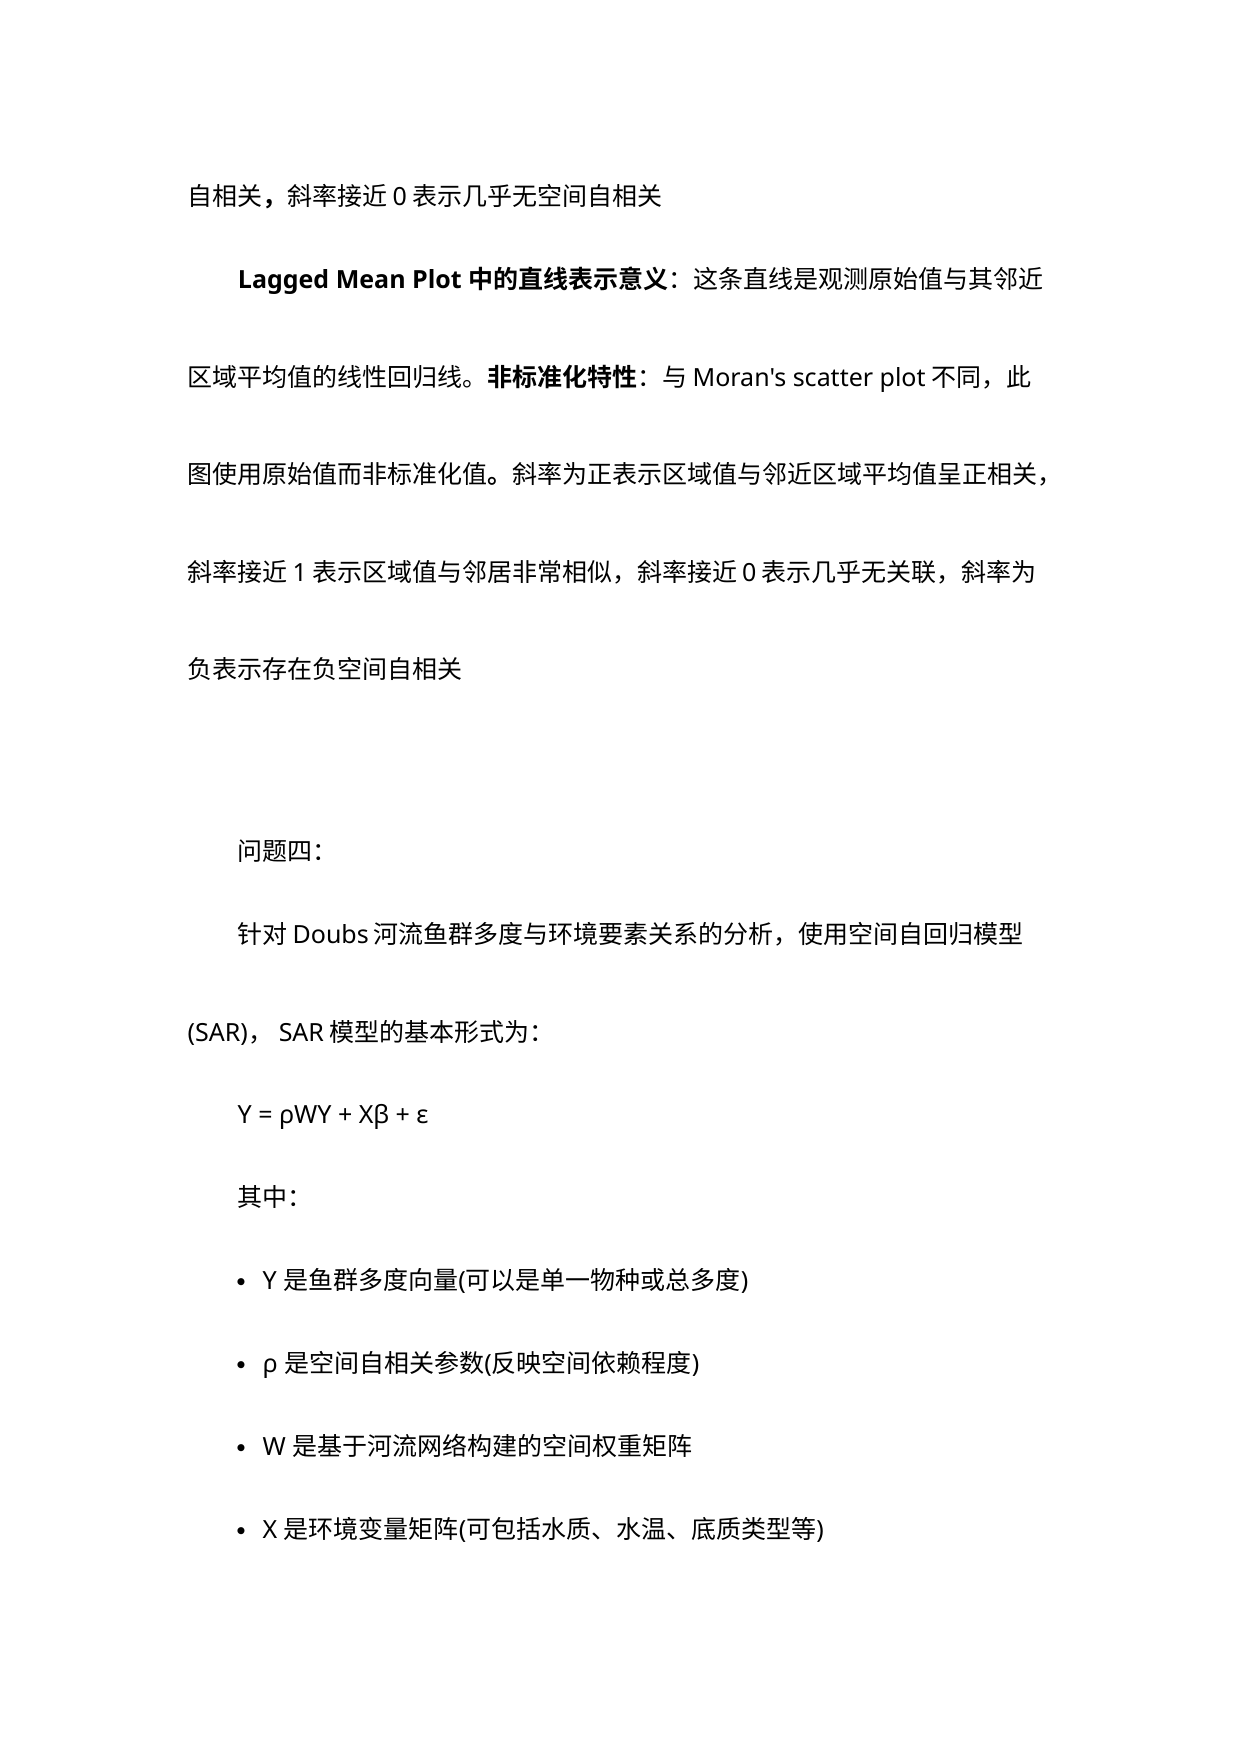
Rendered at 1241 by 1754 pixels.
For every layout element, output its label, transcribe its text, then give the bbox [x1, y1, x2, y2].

text 其中： [187, 1163, 1053, 1228]
list Y 是鱼群多度向量(可以是单一物种或总多度) [187, 1246, 1053, 1311]
text 针对Doubs河流鱼群多度与环境要素关系的分析，使用空间自回归模型(SAR)， SAR模型的基本形式为： [187, 900, 1053, 1063]
text 问题四： [187, 817, 1053, 882]
text Y = ρWY + Xβ + ε [187, 1081, 1053, 1146]
list X 是环境变量矩阵(可包括水质、水温、底质类型等) [187, 1495, 1053, 1560]
list W 是基于河流网络构建的空间权重矩阵 [187, 1412, 1053, 1477]
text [187, 162, 1053, 227]
text Lagged Mean Plot 中的直线表示意义：这条直线是观测原始值与其邻近区域平均值的线性回归线。非标准化特性：与Moran's scatter plot不同，此图使用原始值而非标准化值。斜率为正表示区域值与邻近区域平均值呈正相关，斜率接近1表示区域值与邻居非常相似，斜率接近0表示几乎无关联，斜率为负表示存在负空间自相关 [187, 245, 1053, 700]
list ρ 是空间自相关参数(反映空间依赖程度) [187, 1329, 1053, 1394]
